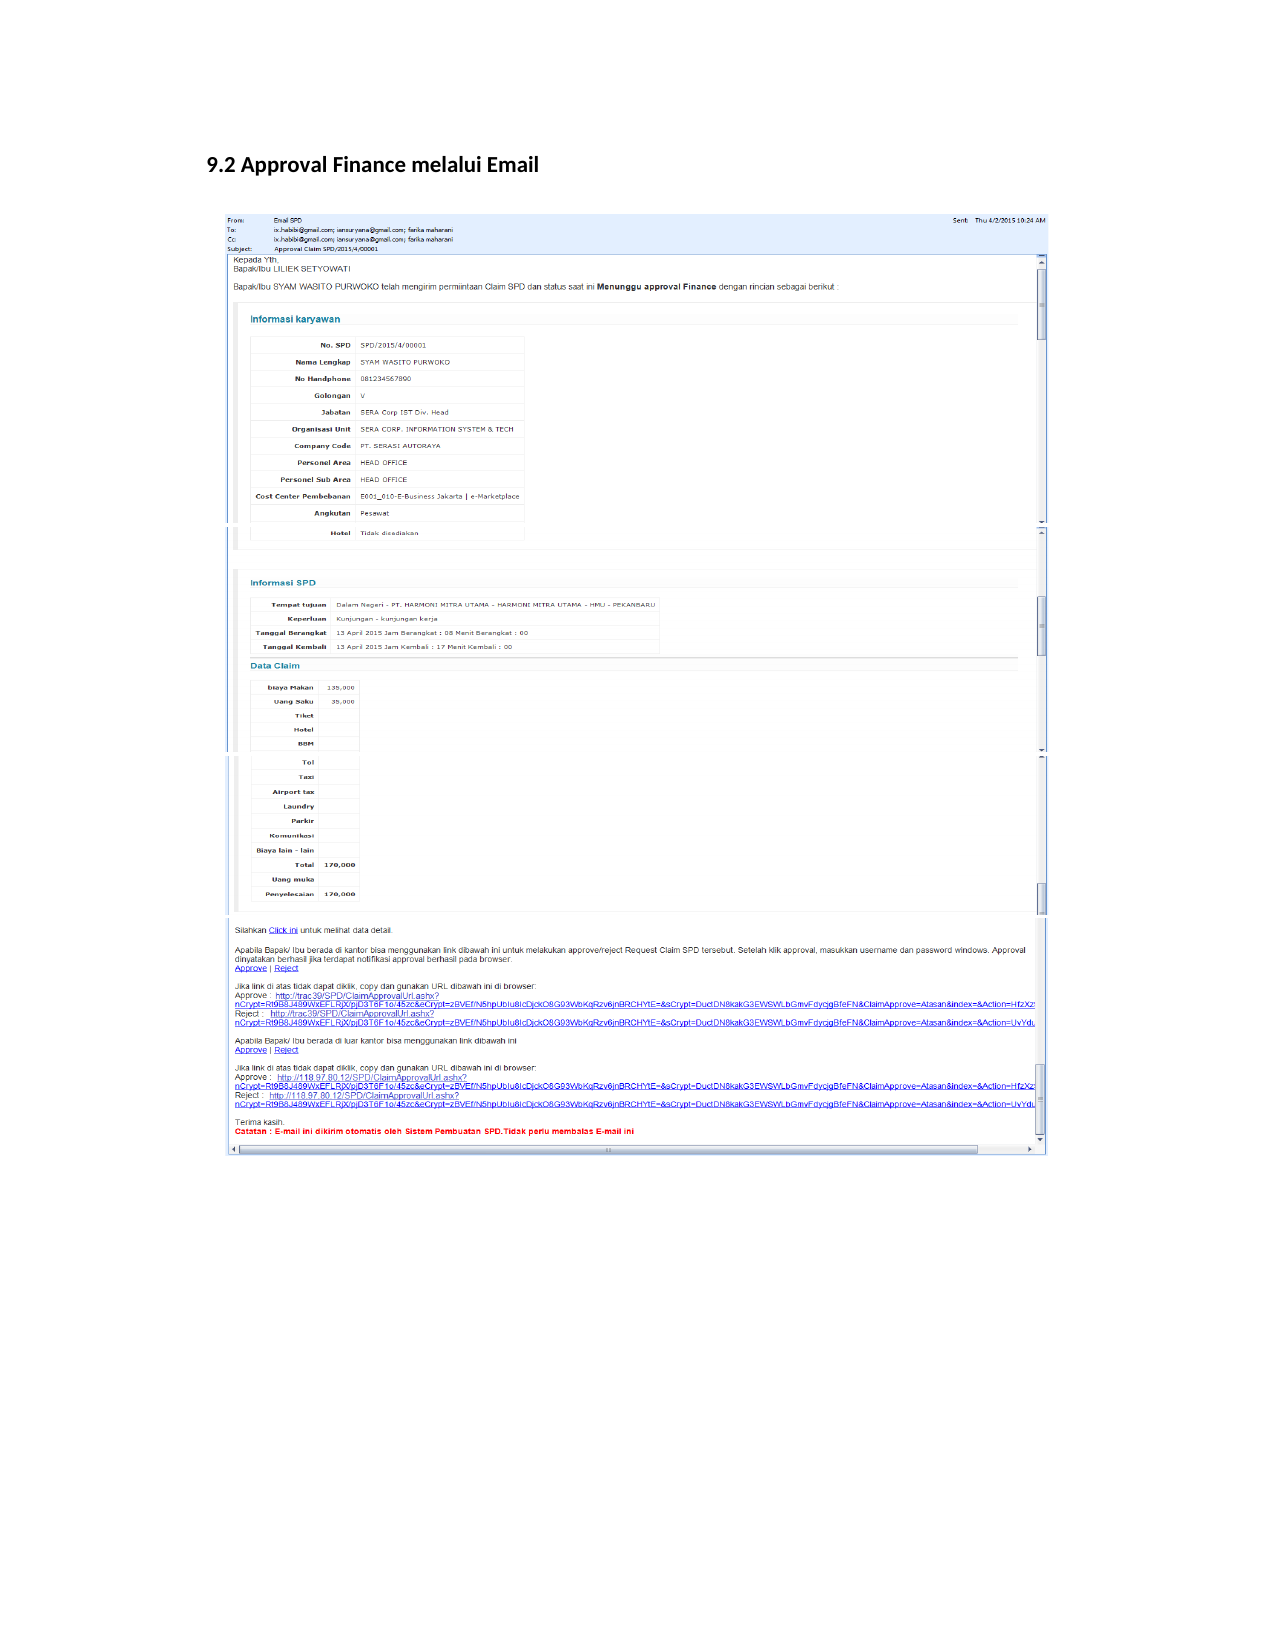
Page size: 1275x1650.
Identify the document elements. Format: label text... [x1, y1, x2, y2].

picture [225, 756, 1049, 915]
picture [225, 214, 1049, 523]
text 9.2 Approval Finance melalui Email [206, 150, 1125, 178]
picture [225, 918, 1048, 1156]
picture [225, 527, 1049, 752]
